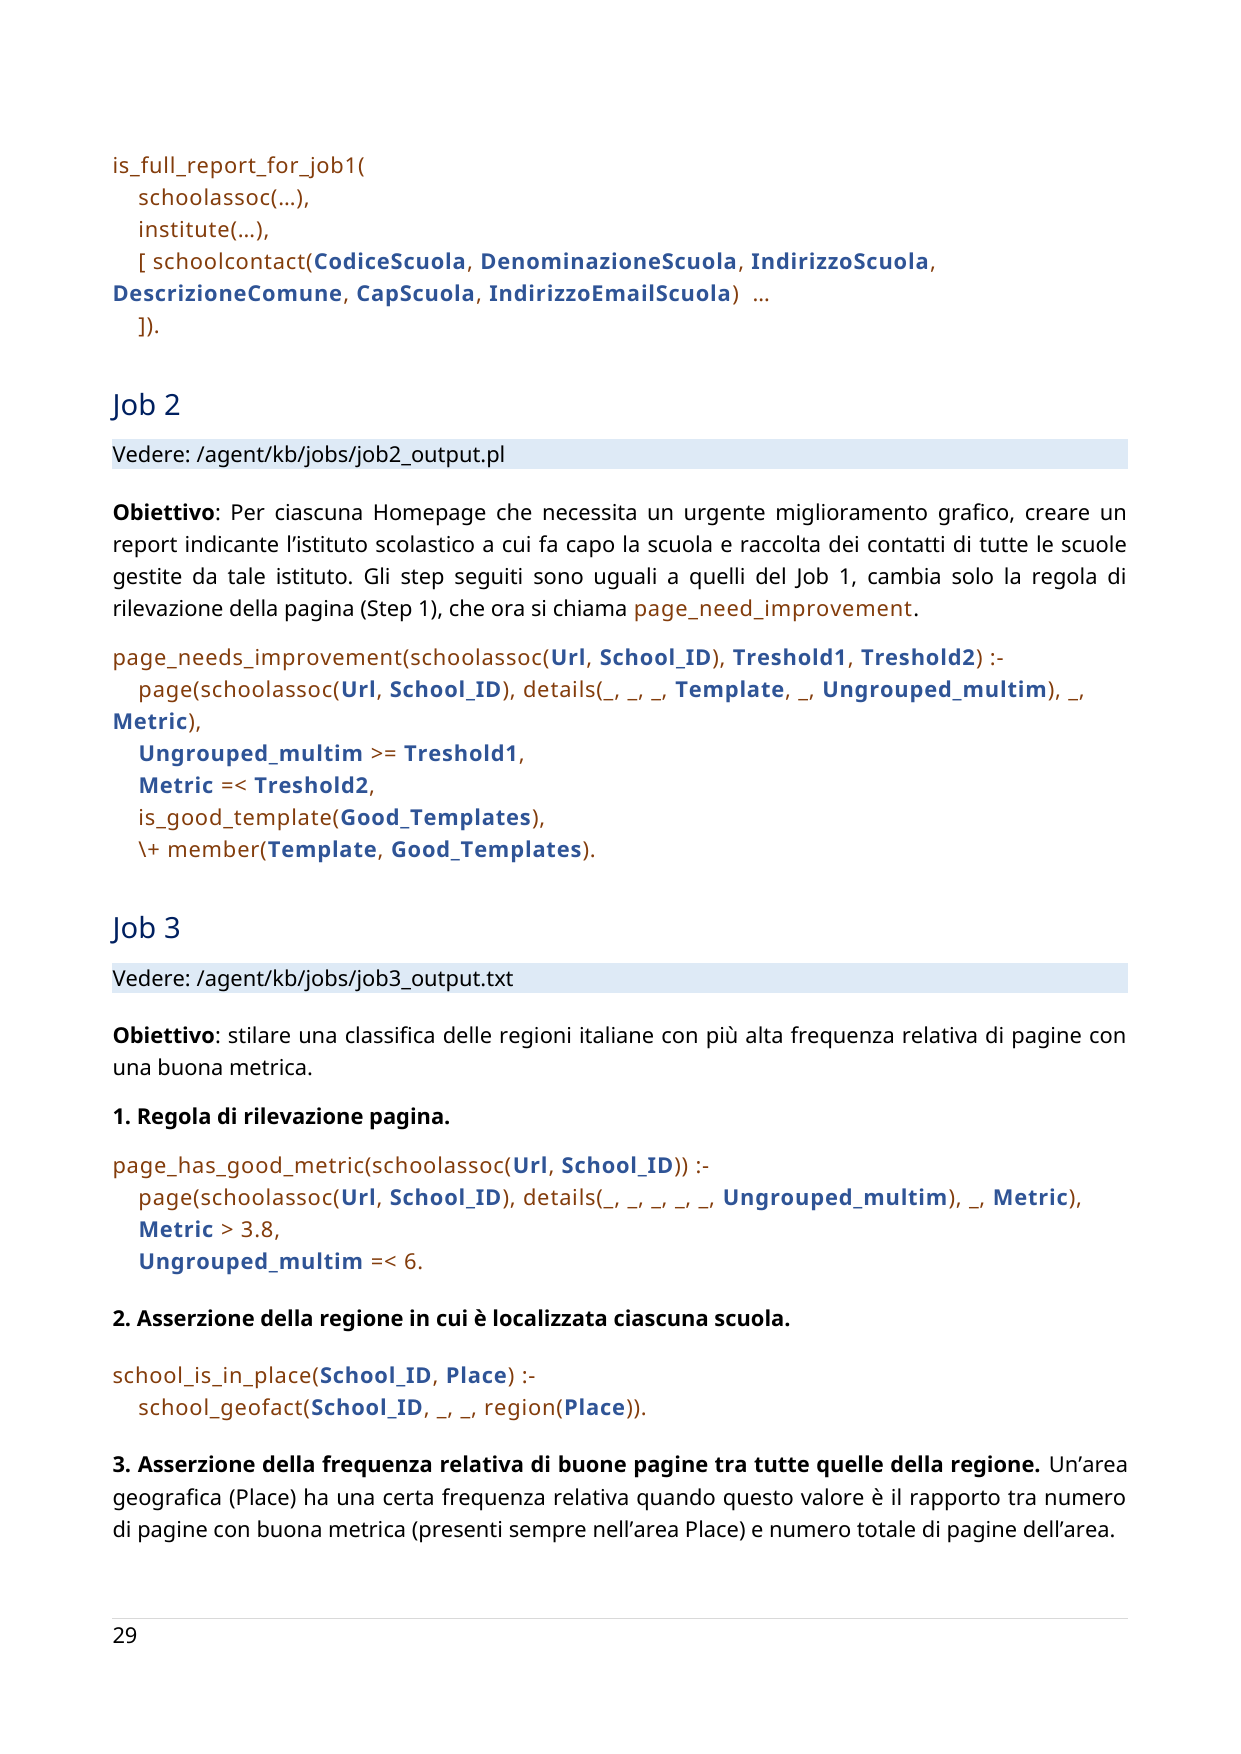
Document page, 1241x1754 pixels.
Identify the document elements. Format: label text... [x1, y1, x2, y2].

text Obiettivo: stilare una classifica delle regioni italiane con più alta frequenza relativa di pagine con una buona metrica. [112, 1020, 1128, 1082]
subtitle Job 3 [112, 908, 1128, 947]
text Ungrouped_multim >= Treshold1, [112, 738, 1128, 768]
text Vedere: /agent/kb/jobs/job2_output.pl [112, 439, 1128, 469]
text page(schoolassoc(Url, School_ID), details(_, _, _, Template, _, Ungrouped_multim), _, Metric), [112, 674, 1128, 736]
text school_is_in_place(School_ID, Place) :- [112, 1360, 1128, 1390]
text Vedere: /agent/kb/jobs/job3_output.txt [112, 963, 1128, 993]
text is_good_template(Good_Templates), [112, 802, 1128, 832]
text school_geofact(School_ID, _, _, region(Place)). [112, 1392, 1128, 1422]
subtitle Job 2 [112, 384, 1128, 424]
text page(schoolassoc(Url, School_ID), details(_, _, _, _, _, Ungrouped_multim), _, Metric), Metric > 3.8, Ungrouped_multim =< 6. [112, 1182, 1128, 1276]
text is_full_report_for_job1( schoolassoc(…), institute(…), [ schoolcontact(CodiceScuola, DenominazioneScuola, IndirizzoScuola, DescrizioneComune, CapScuola, IndirizzoEmailScuola) … ]). [112, 150, 1128, 340]
text Metric =< Treshold2, [112, 770, 1128, 800]
text page_has_good_metric(schoolassoc(Url, School_ID)) :- [112, 1150, 1128, 1179]
text 1. Regola di rilevazione pagina. [112, 1101, 1128, 1131]
text \+ member(Template, Good_Templates). [112, 834, 1128, 864]
text Obiettivo: Per ciascuna Homepage che necessita un urgente miglioramento grafico, creare un report indicante l’istituto scolastico a cui fa capo la scuola e raccolta dei contatti di tutte le scuole gestite da tale istituto. Gli step seguiti sono uguali a quelli del Job 1, cambia solo la regola di rilevazione della pagina (Step 1), che ora si chiama page_need_improvement. [112, 497, 1128, 623]
text 3. Asserzione della frequenza relativa di buone pagine tra tutte quelle della regione. Un’area geografica (Place) ha una certa frequenza relativa quando questo valore è il rapporto tra numero di pagine con buona metrica (presenti sempre nell’area Place) e numero totale di pagine dell’area. [112, 1449, 1128, 1543]
text 2. Asserzione della regione in cui è localizzata ciascuna scuola. [112, 1303, 1128, 1333]
text page_needs_improvement(schoolassoc(Url, School_ID), Treshold1, Treshold2) :- [112, 642, 1128, 671]
